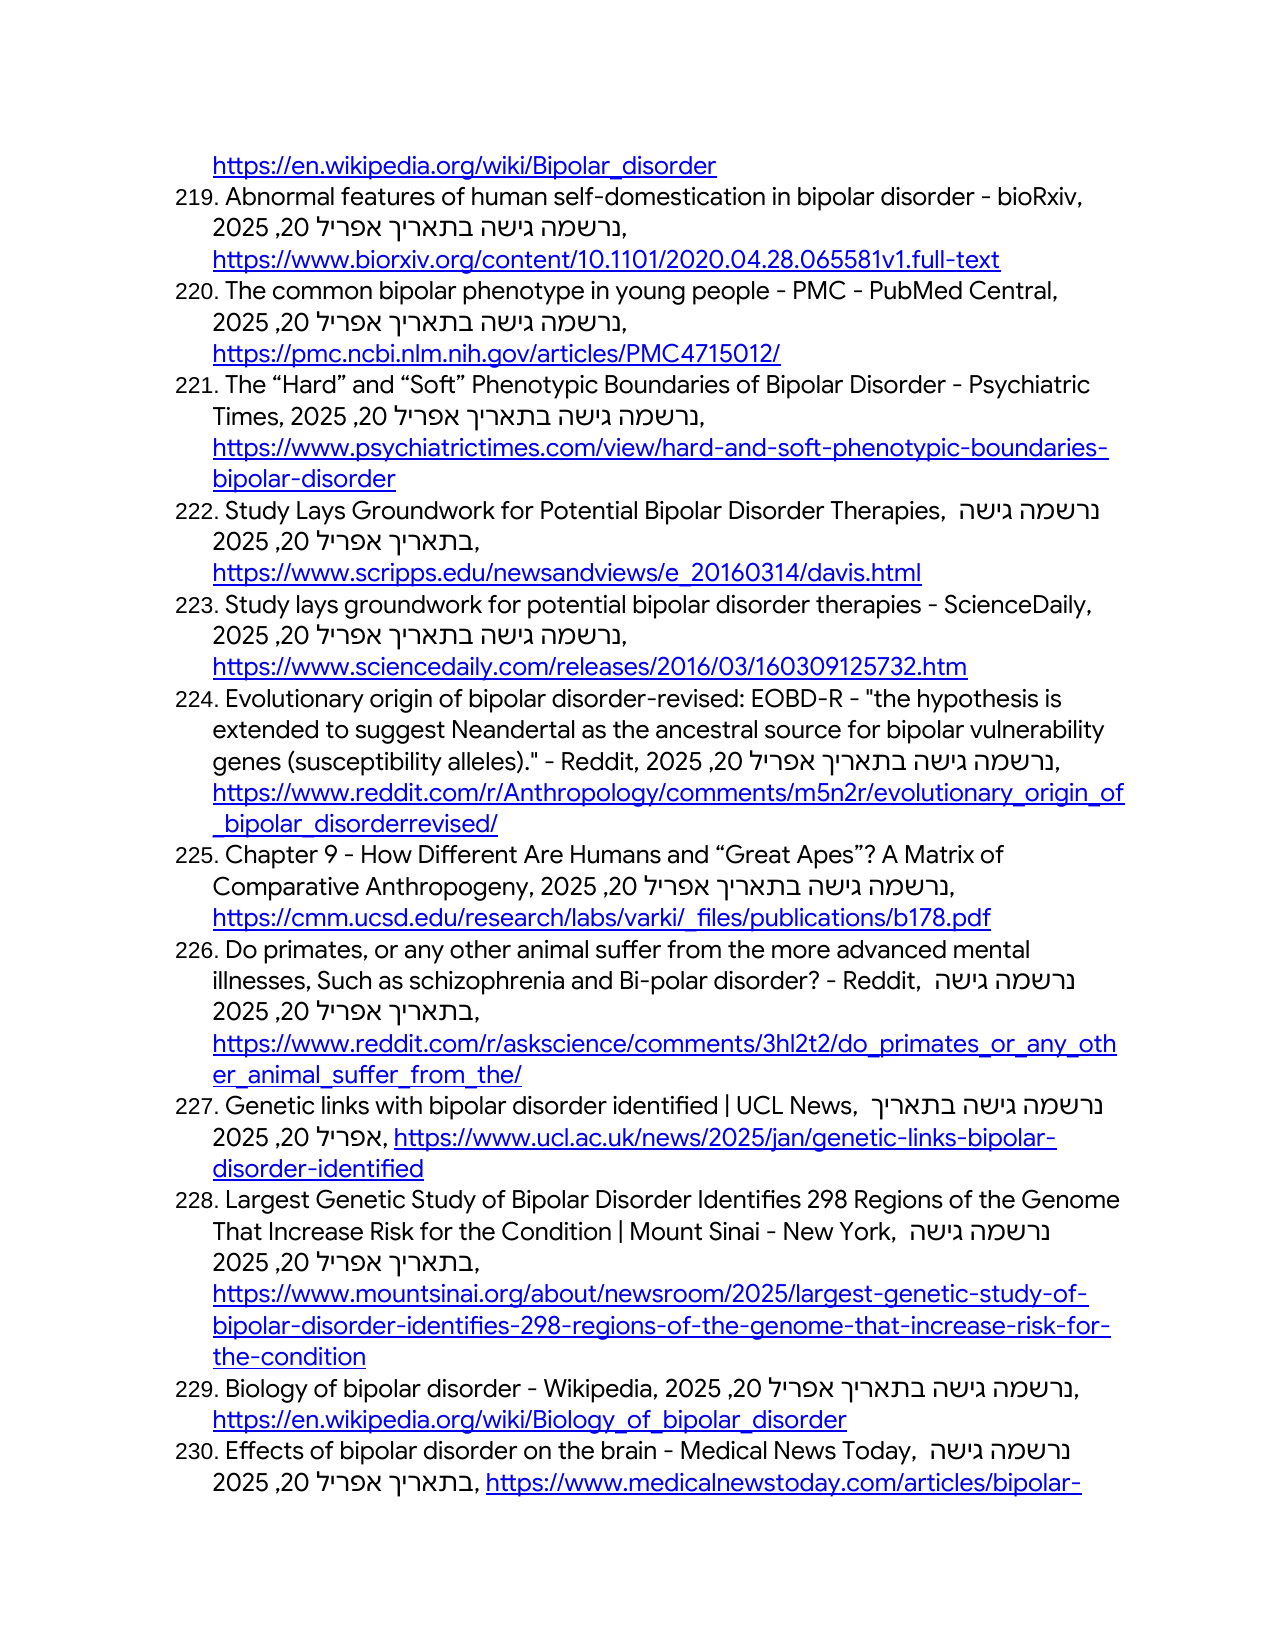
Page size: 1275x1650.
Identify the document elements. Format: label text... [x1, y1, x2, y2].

list Do primates, or any other animal suffer from the more advanced mental illnesses, Such as schizophrenia and Bi-polar disorder? - Reddit, נרשמה גישה בתאריך אפריל 20, 2025, https://www.reddit.com/r/askscience/comments/3hl2t2/do_primates_or_any_other_animal_suffer_from_the/ [175, 934, 1125, 1091]
list Chapter 9 - How Different Are Humans and “Great Apes”? A Matrix of Comparative Anthropogeny, נרשמה גישה בתאריך אפריל 20, 2025, https://cmm.ucsd.edu/research/labs/varki/_files/publications/b178.pdf [175, 840, 1125, 934]
list Genetic links with bipolar disorder identified | UCL News, נרשמה גישה בתאריך אפריל 20, 2025, https://www.ucl.ac.uk/news/2025/jan/genetic-links-bipolar-disorder-identified [175, 1091, 1125, 1185]
list Study lays groundwork for potential bipolar disorder therapies - ScienceDaily, נרשמה גישה בתאריך אפריל 20, 2025, https://www.sciencedaily.com/releases/2016/03/160309125732.htm [175, 589, 1125, 683]
list Largest Genetic Study of Bipolar Disorder Identifies 298 Regions of the Genome That Increase Risk for the Condition | Mount Sinai - New York, נרשמה גישה בתאריך אפריל 20, 2025, https://www.mountsinai.org/about/newsroom/2025/largest-genetic-study-of-bipolar-disorder-identifies-298-regions-of-the-genome-that-increase-risk-for-the-condition [175, 1185, 1125, 1373]
list The “Hard” and “Soft” Phenotypic Boundaries of Bipolar Disorder - Psychiatric Times, נרשמה גישה בתאריך אפריל 20, 2025, https://www.psychiatrictimes.com/view/hard-and-soft-phenotypic-boundaries-bipolar-disorder [175, 369, 1125, 495]
list Abnormal features of human self-domestication in bipolar disorder - bioRxiv, נרשמה גישה בתאריך אפריל 20, 2025, https://www.biorxiv.org/content/10.1101/2020.04.28.065581v1.full-text [175, 181, 1125, 275]
list Evolutionary origin of bipolar disorder-revised: EOBD-R - "the hypothesis is extended to suggest Neandertal as the ancestral source for bipolar vulnerability genes (susceptibility alleles)." - Reddit, נרשמה גישה בתאריך אפריל 20, 2025, https://www.reddit.com/r/Anthropology/comments/m5n2r/evolutionary_origin_of_bipolar_disorderrevised/ [175, 683, 1125, 840]
list The common bipolar phenotype in young people - PMC - PubMed Central, נרשמה גישה בתאריך אפריל 20, 2025, https://pmc.ncbi.nlm.nih.gov/articles/PMC4715012/ [175, 275, 1125, 369]
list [175, 150, 1125, 181]
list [175, 1436, 1125, 1498]
list Biology of bipolar disorder - Wikipedia, נרשמה גישה בתאריך אפריל 20, 2025, https://en.wikipedia.org/wiki/Biology_of_bipolar_disorder [175, 1373, 1125, 1436]
list Study Lays Groundwork for Potential Bipolar Disorder Therapies, נרשמה גישה בתאריך אפריל 20, 2025, https://www.scripps.edu/newsandviews/e_20160314/davis.html [175, 495, 1125, 589]
